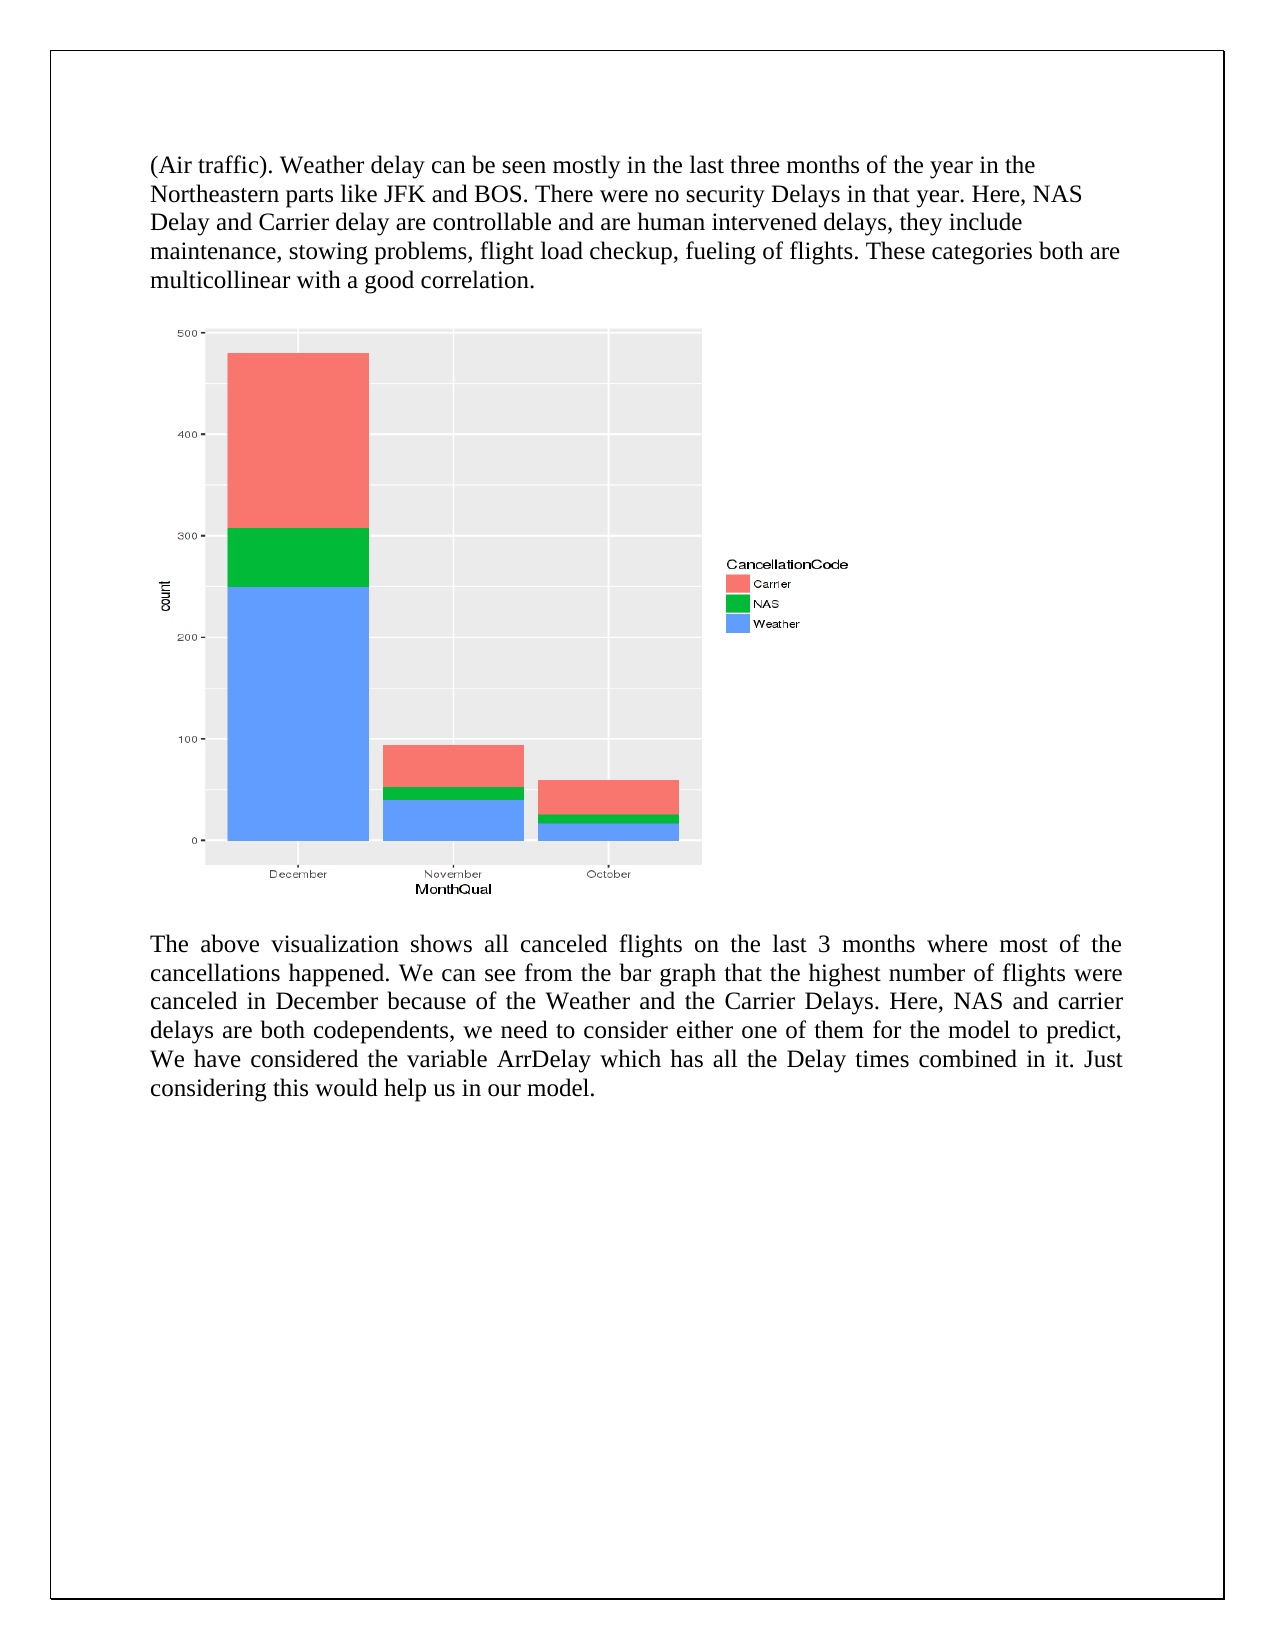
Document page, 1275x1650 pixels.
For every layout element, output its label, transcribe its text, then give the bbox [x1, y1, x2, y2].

picture [150, 322, 861, 901]
text The above visualization shows all canceled flights on the last 3 months where most of the cancellations happened. We can see from the bar graph that the highest number of flights were canceled in December because of the Weather and the Carrier Delays. Here, NAS and carrier delays are both codependents, we need to consider either one of them for the model to predict, We have considered the variable ArrDelay which has all the Delay times combined in it. Just considering this would help us in our model. [150, 929, 1124, 1101]
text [150, 150, 1124, 294]
